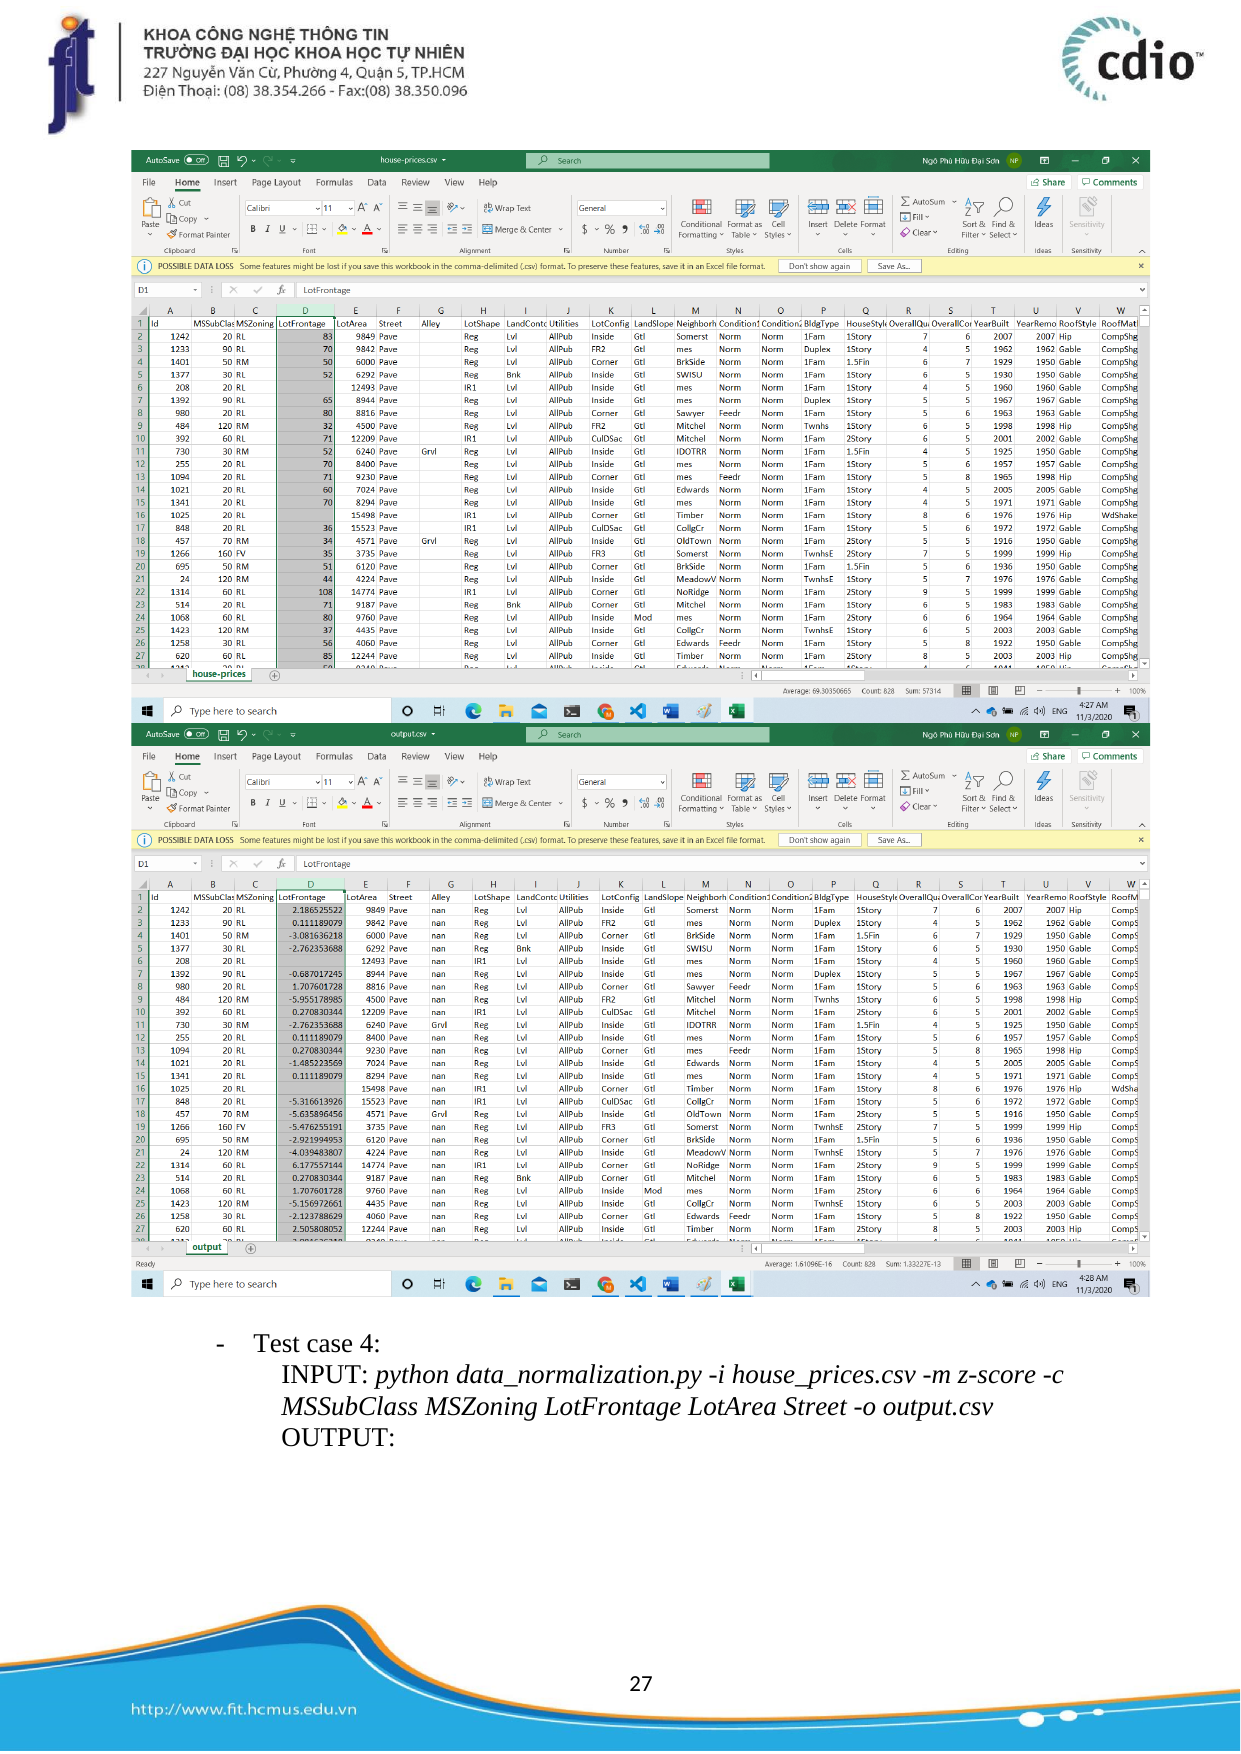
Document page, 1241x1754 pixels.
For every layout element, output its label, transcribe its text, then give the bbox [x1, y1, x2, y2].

picture [0, 1601, 1241, 1751]
list INPUT: python data_normalization.py -i house_prices.csv -m z-score -c MSSubClass MSZoning LotFrontage LotArea Street -o output.csv [281, 1358, 1150, 1421]
picture [24, 6, 1216, 1297]
list Test case 4: [216, 1327, 1150, 1358]
list OUTPUT: [281, 1421, 1150, 1452]
